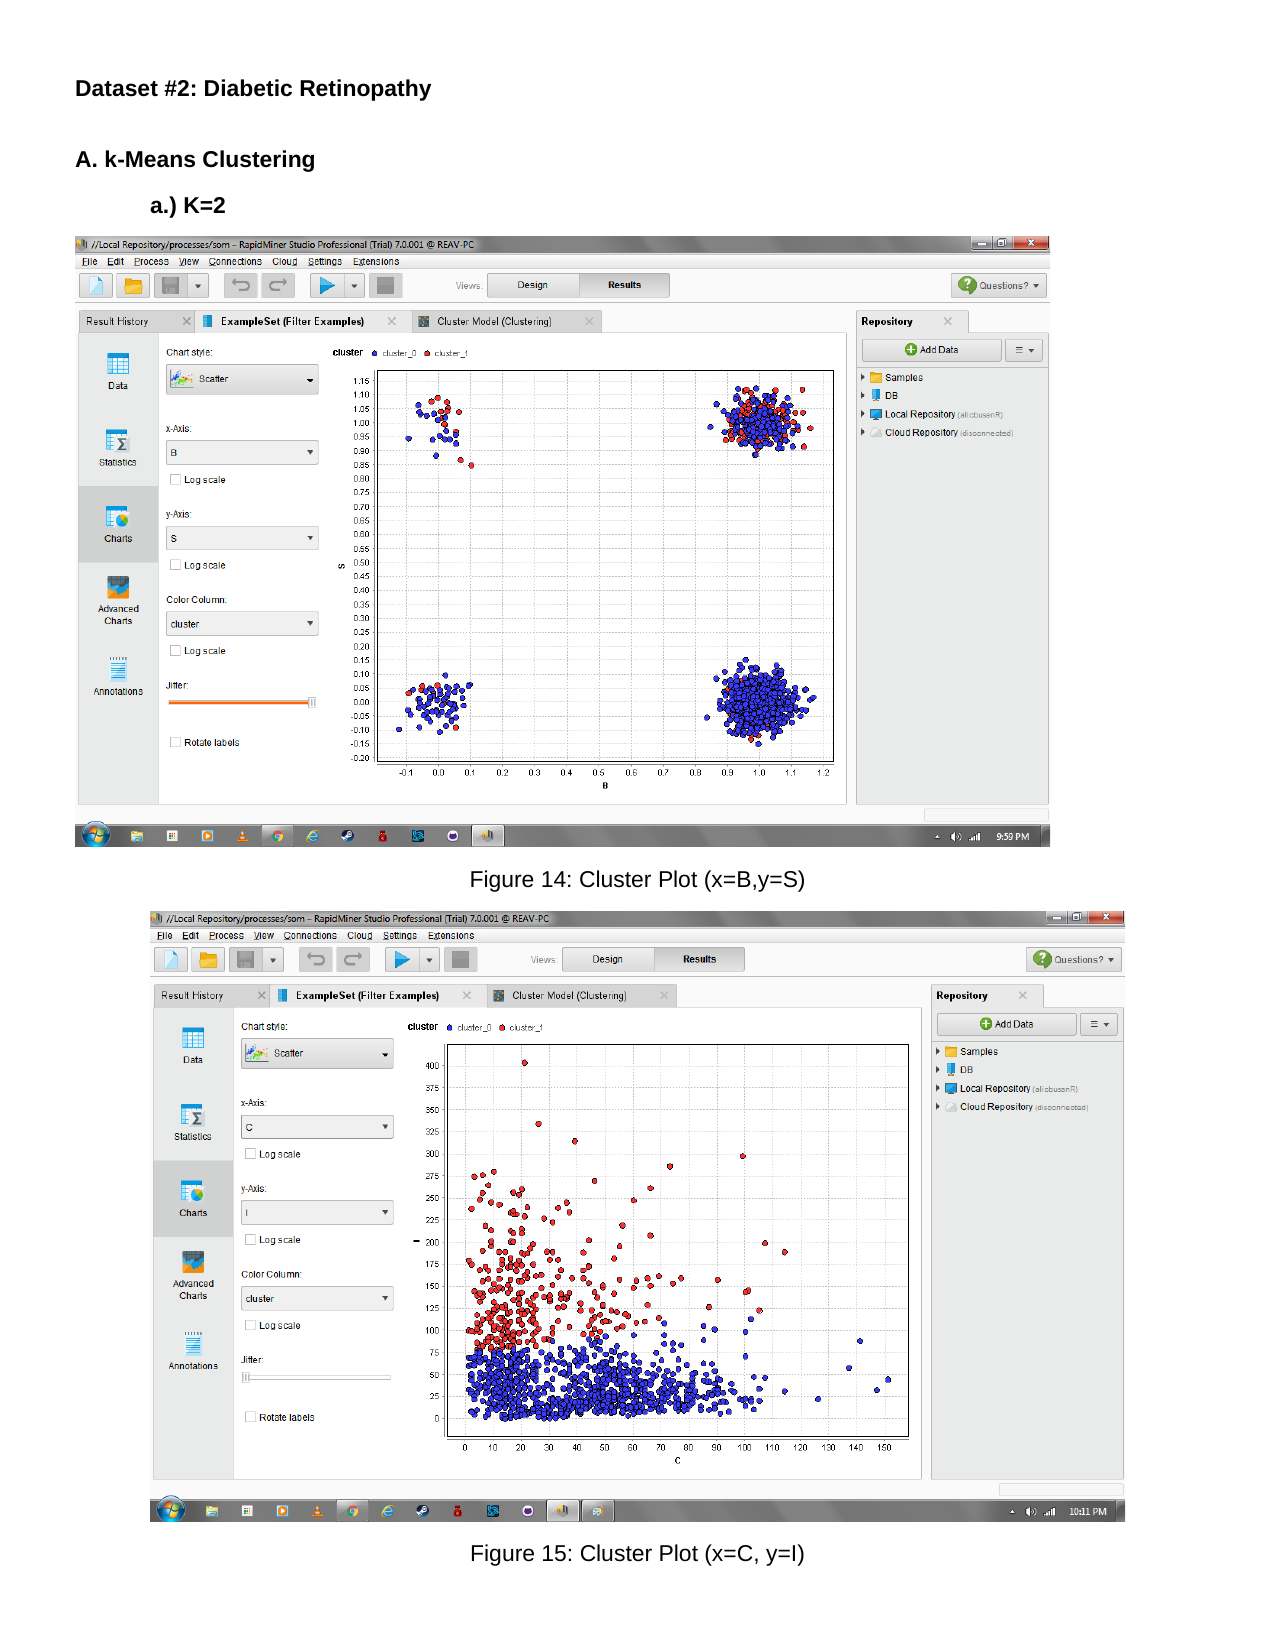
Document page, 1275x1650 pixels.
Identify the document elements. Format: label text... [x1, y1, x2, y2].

picture [75, 236, 1050, 847]
text Dataset #2: Diabetic Retinopathy [75, 75, 1200, 101]
text Figure 14: Cluster Plot (x=B,y=S) [75, 866, 1200, 892]
picture [150, 911, 1125, 1522]
text Figure 15: Cluster Plot (x=C, y=I) [75, 1540, 1200, 1566]
text a.) K=2 [75, 192, 1200, 218]
text A. k-Means Clustering [75, 146, 1200, 173]
